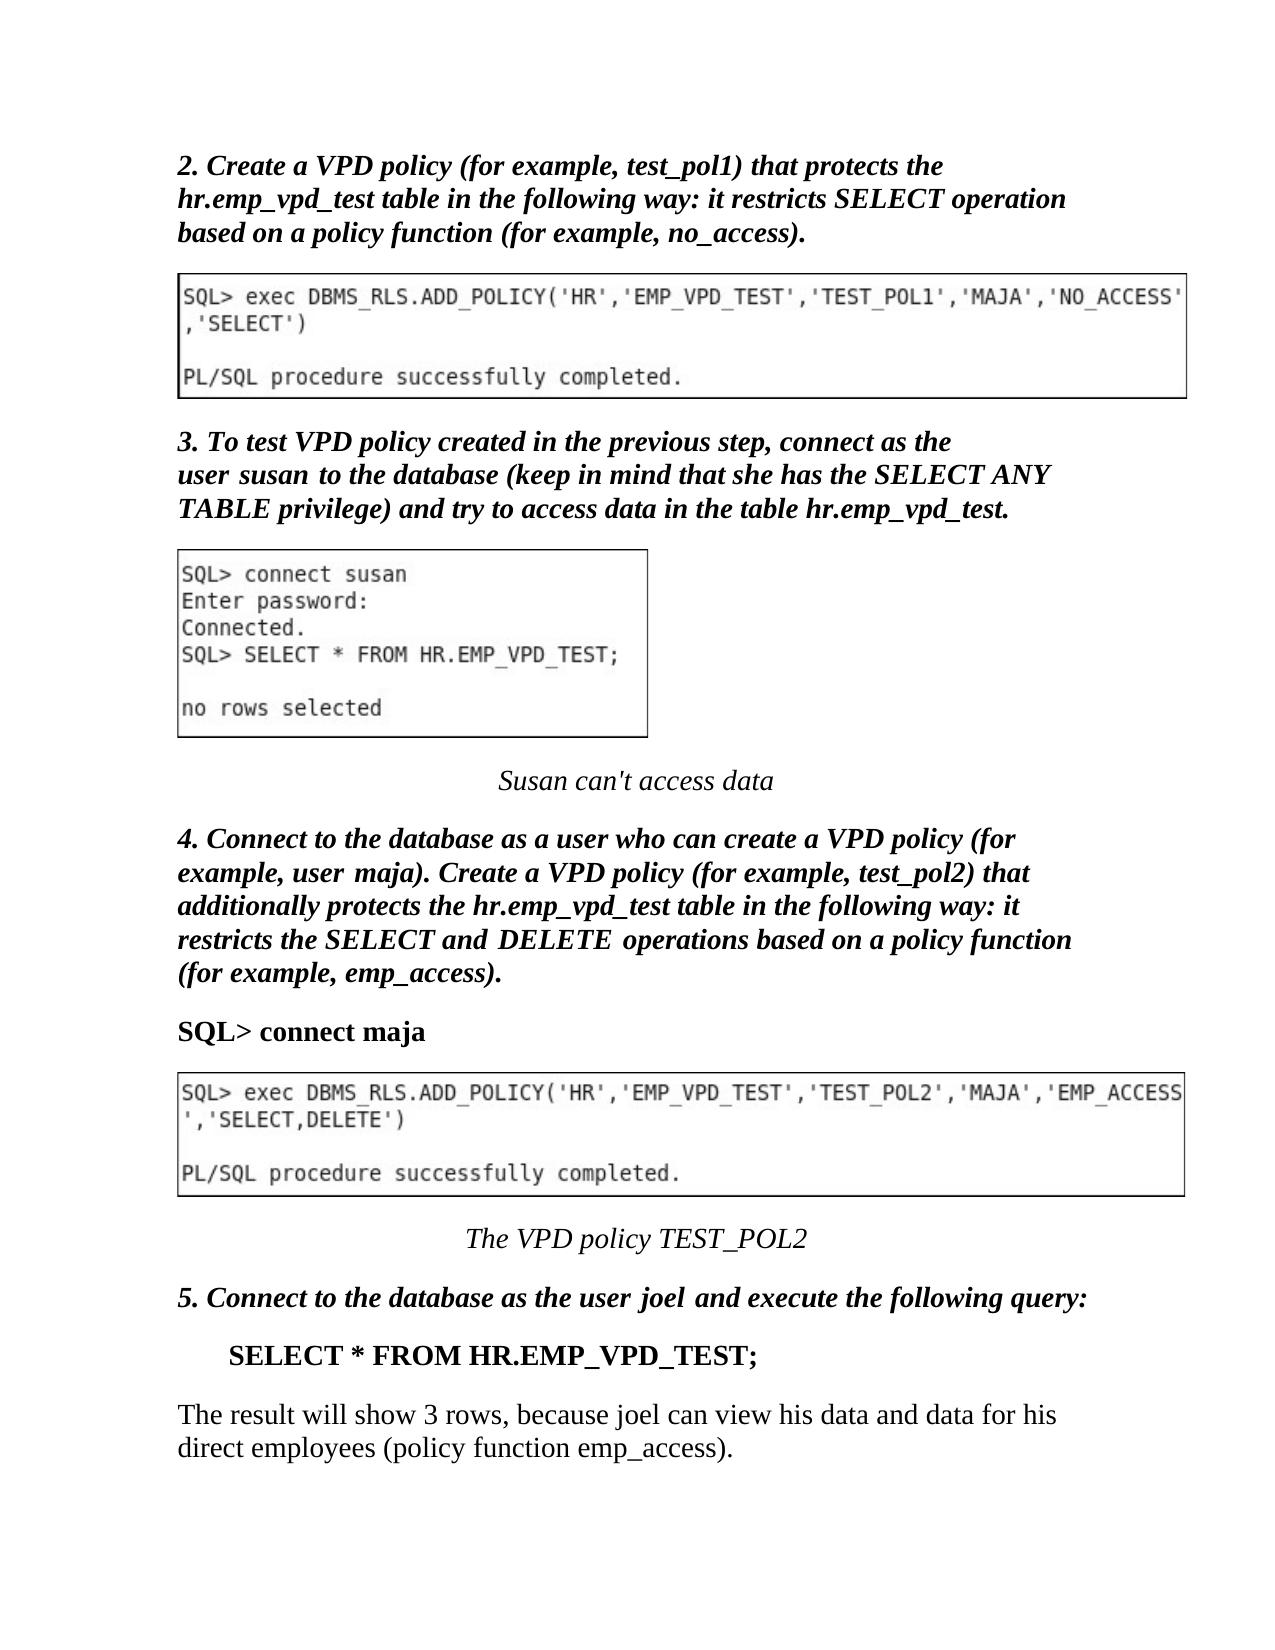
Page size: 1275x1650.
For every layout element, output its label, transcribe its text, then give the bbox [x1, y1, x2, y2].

picture [177, 549, 649, 738]
text The result will show 3 rows, because joel can view his data and data for his direct employees (policy function emp_access). [177, 1397, 1098, 1464]
text 3. To test VPD policy created in the previous step, connect as the user susan to the database (keep in mind that she has the SELECT ANY TABLE privilege) and try to access data in the table hr.emp_vpd_test. [177, 424, 1098, 524]
text SQL> connect maja [177, 1014, 1098, 1048]
text Susan can't access data [177, 763, 1098, 796]
text 4. Connect to the database as a user who can create a VPD policy (for example, user maja). Create a VPD policy (for example, test_pol2) that additionally protects the hr.emp_vpd_test table in the following way: it restricts the SELECT and DELETE operations based on a policy function (for example, emp_access). [177, 821, 1098, 989]
text SELECT * FROM HR.EMP_VPD_TEST; [177, 1338, 1098, 1372]
text 5. Connect to the database as the user joel and execute the following query: [177, 1280, 1098, 1313]
text The VPD policy TEST_POL2 [177, 1221, 1098, 1255]
picture [177, 273, 1188, 399]
text 2. Create a VPD policy (for example, test_pol1) that protects the hr.emp_vpd_test table in the following way: it restricts SELECT operation based on a policy function (for example, no_access). [177, 148, 1098, 248]
picture [177, 1072, 1186, 1197]
